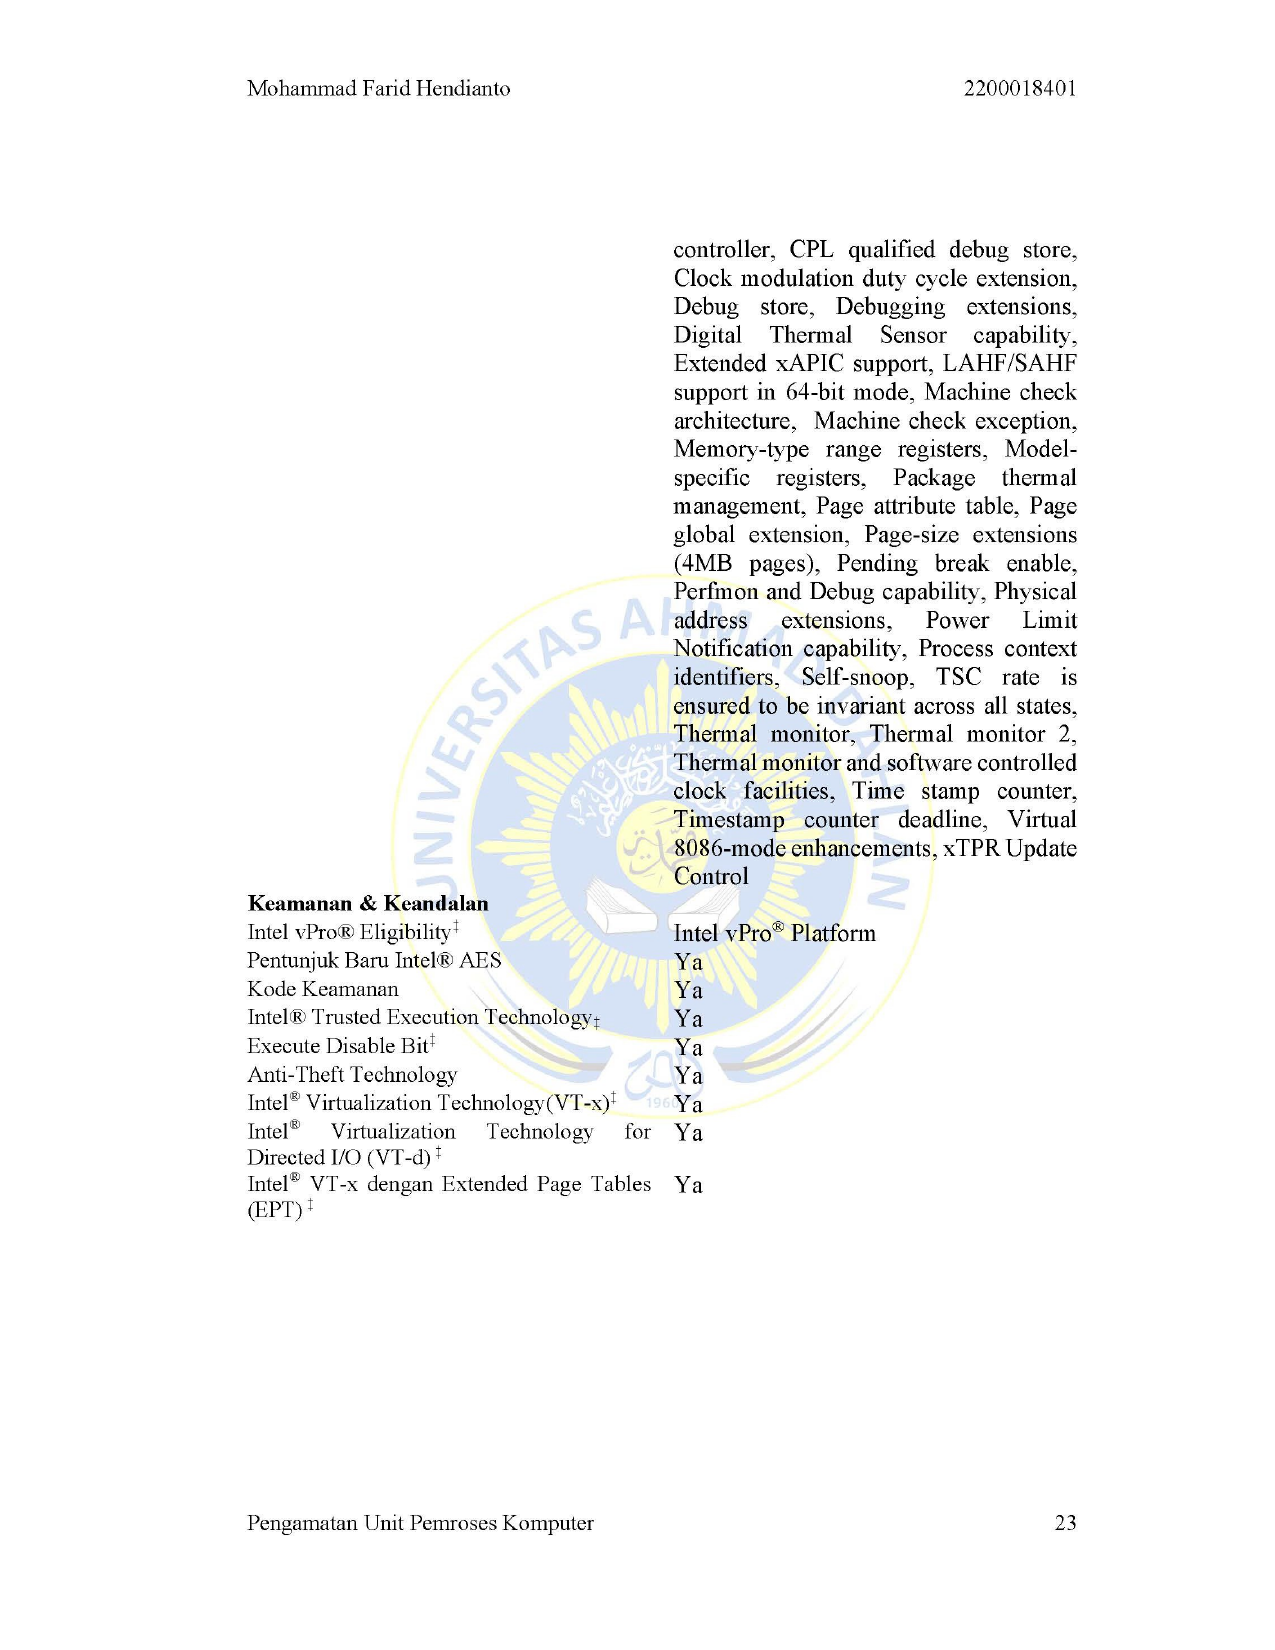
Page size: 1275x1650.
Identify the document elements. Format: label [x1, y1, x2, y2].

picture [245, 77, 1078, 1536]
